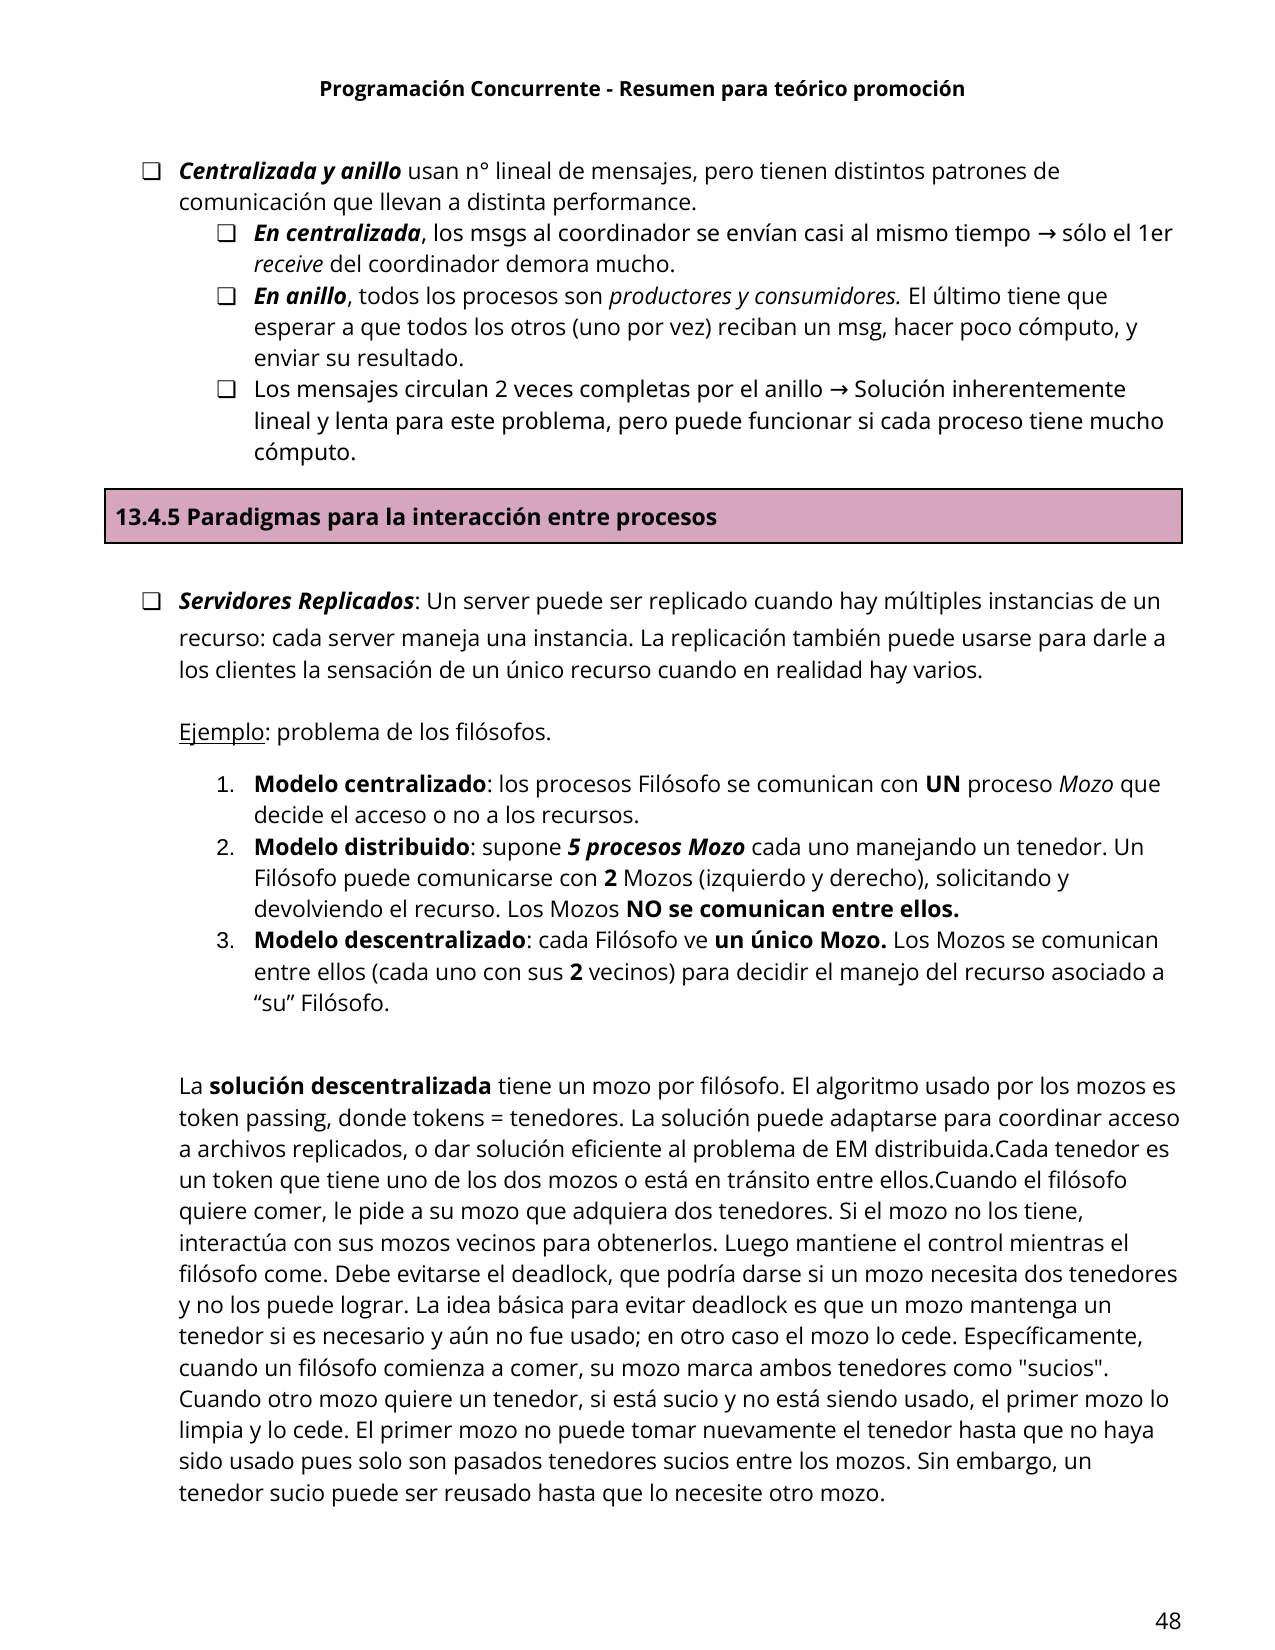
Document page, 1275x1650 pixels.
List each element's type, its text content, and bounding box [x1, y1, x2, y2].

list Modelo centralizado: los procesos Filósofo se comunican con UN proceso Mozo que decide el acceso o no a los recursos. [216, 768, 1181, 831]
list Servidores Replicados: Un server puede ser replicado cuando hay múltiples instancias de un recurso: cada server maneja una instancia. La replicación también puede usarse para darle a los clientes la sensación de un único recurso cuando en realidad hay varios. [141, 575, 1181, 685]
table_header 13.4.5 Paradigmas para la interacción entre procesos [106, 490, 1181, 542]
list En anillo, todos los procesos son productores y consumidores. El último tiene que esperar a que todos los otros (uno por vez) reciban un msg, hacer poco cómputo, y enviar su resultado. [216, 279, 1181, 373]
list Los mensajes circulan 2 veces completas por el anillo → Solución inherentemente lineal y lenta para este problema, pero puede funcionar si cada proceso tiene mucho cómputo. [216, 373, 1181, 467]
list Modelo descentralizado: cada Filósofo ve un único Mozo. Los Mozos se comunican entre ellos (cada uno con sus 2 vecinos) para decidir el manejo del recurso asociado a “su” Filósofo. [216, 924, 1181, 1049]
list Modelo distribuido: supone 5 procesos Mozo cada uno manejando un tenedor. Un Filósofo puede comunicarse con 2 Mozos (izquierdo y derecho), solicitando y devolviendo el recurso. Los Mozos NO se comunican entre ellos. [216, 831, 1181, 924]
list En centralizada, los msgs al coordinador se envían casi al mismo tiempo → sólo el 1er receive del coordinador demora mucho. [216, 217, 1181, 279]
list Centralizada y anillo usan n° lineal de mensajes, pero tienen distintos patrones de comunicación que llevan a distinta performance. [141, 154, 1181, 217]
text Ejemplo: problema de los filósofos. [178, 716, 1181, 747]
text La solución descentralizada tiene un mozo por filósofo. El algoritmo usado por los mozos es token passing, donde tokens = tenedores. La solución puede adaptarse para coordinar acceso a archivos replicados, o dar solución eficiente al problema de EM distribuida.Cada tenedor es un token que tiene uno de los dos mozos o está en tránsito entre ellos.Cuando el filósofo quiere comer, le pide a su mozo que adquiera dos tenedores. Si el mozo no los tiene, interactúa con sus mozos vecinos para obtenerlos. Luego mantiene el control mientras el filósofo come. Debe evitarse el deadlock, que podría darse si un mozo necesita dos tenedores y no los puede lograr. La idea básica para evitar deadlock es que un mozo mantenga un tenedor si es necesario y aún no fue usado; en otro caso el mozo lo cede. Específicamente, cuando un filósofo comienza a comer, su mozo marca ambos tenedores como "sucios". Cuando otro mozo quiere un tenedor, si está sucio y no está siendo usado, el primer mozo lo limpia y lo cede. El primer mozo no puede tomar nuevamente el tenedor hasta que no haya sido usado pues solo son pasados tenedores sucios entre los mozos. Sin embargo, un tenedor sucio puede ser reusado hasta que lo necesite otro mozo. [178, 1070, 1181, 1508]
